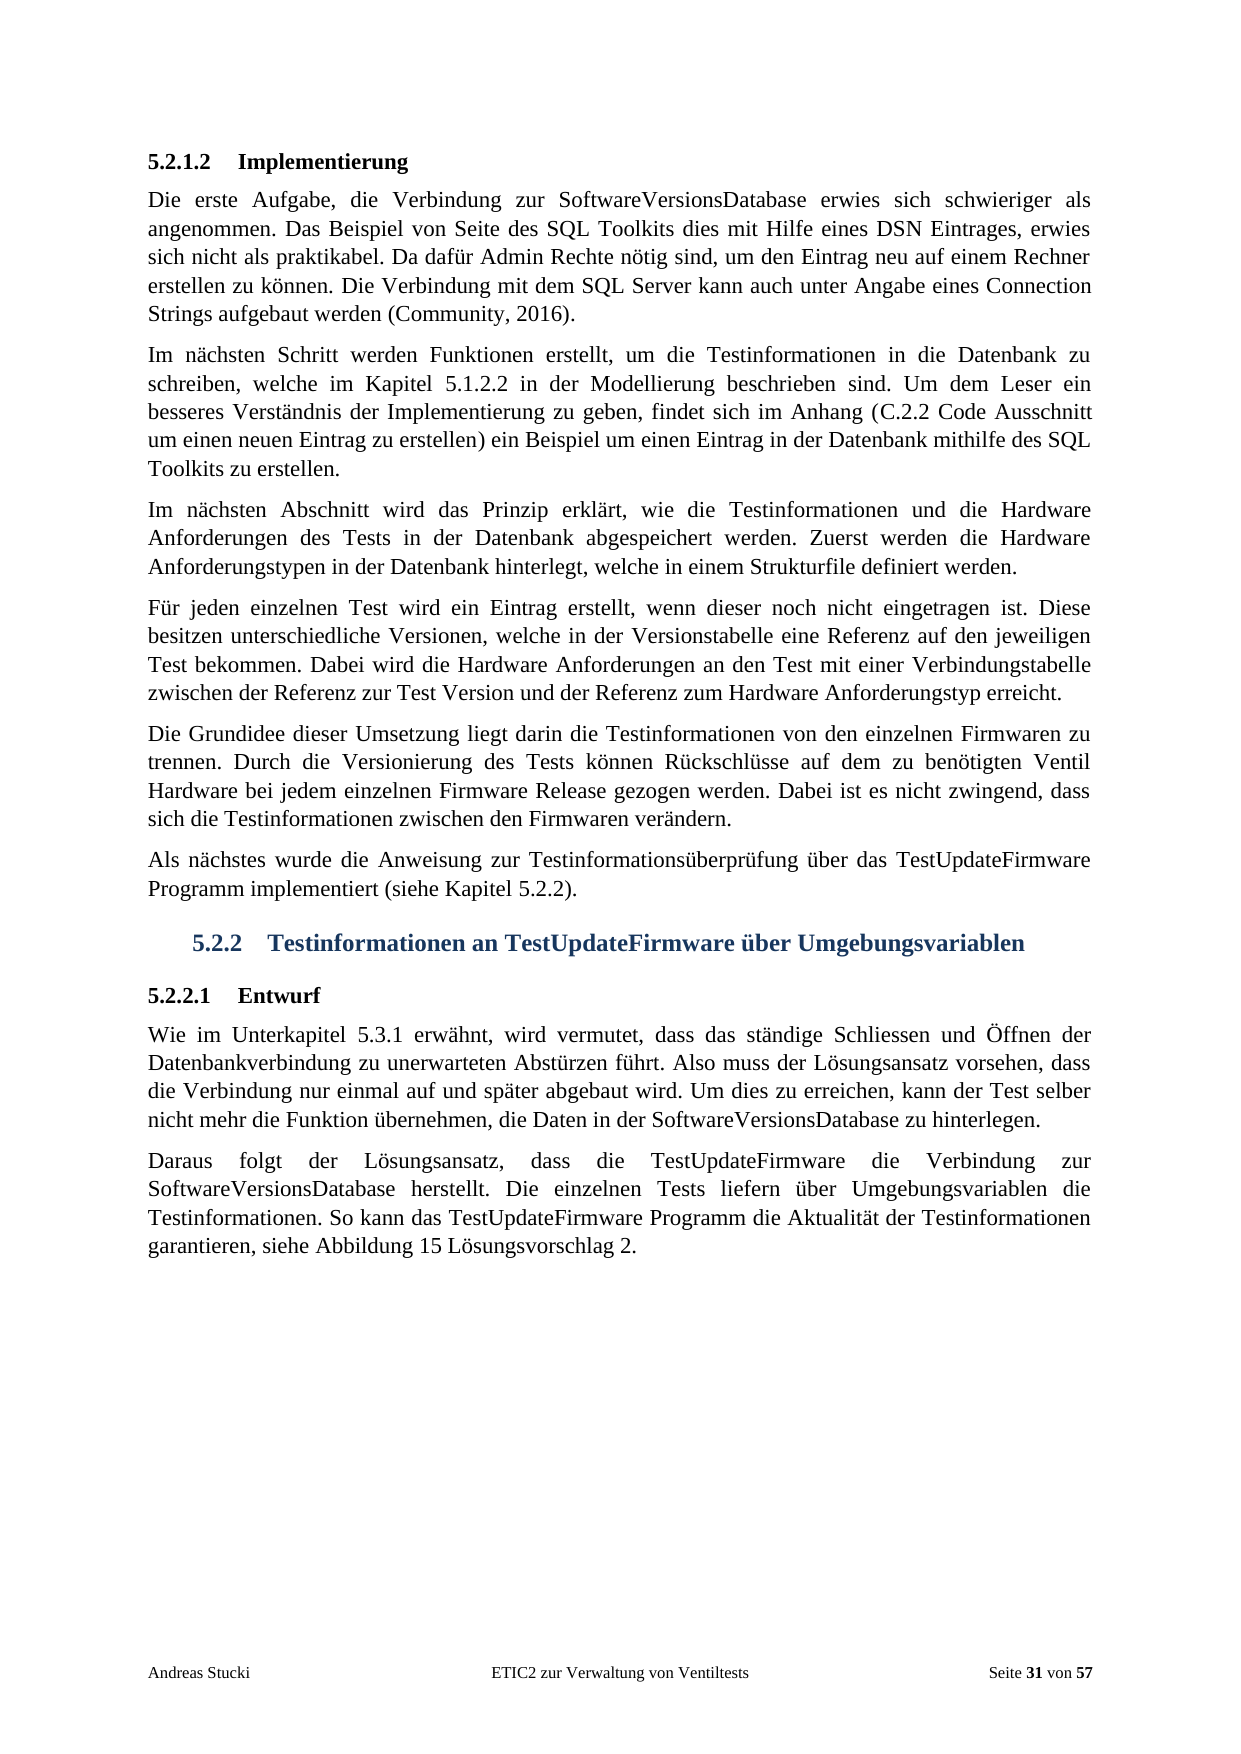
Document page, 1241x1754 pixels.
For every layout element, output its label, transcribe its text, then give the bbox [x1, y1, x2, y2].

subtitle Implementierung [148, 148, 1092, 174]
text Im nächsten Schritt werden Funktionen erstellt, um die Testinformationen in die Datenbank zu schreiben, welche im Kapitel 5.1.2.2 in der Modellierung beschrieben sind. Um dem Leser ein besseres Verständnis der Implementierung zu geben, findet sich im Anhang (C.2.2 Code Ausschnitt um einen neuen Eintrag zu erstellen) ein Beispiel um einen Eintrag in der Datenbank mithilfe des SQL Toolkits zu erstellen. [148, 341, 1092, 481]
subtitle Testinformationen an TestUpdateFirmware über Umgebungsvariablen [192, 928, 1092, 957]
text Daraus folgt der Lösungsansatz, dass die TestUpdateFirmware die Verbindung zur SoftwareVersionsDatabase herstellt. Die einzelnen Tests liefern über Umgebungsvariablen die Testinformationen. So kann das TestUpdateFirmware Programm die Aktualität der Testinformationen garantieren, siehe Abbildung 15 Lösungsvorschlag 2. [148, 1147, 1092, 1259]
text Im nächsten Abschnitt wird das Prinzip erklärt, wie die Testinformationen und die Hardware Anforderungen des Tests in der Datenbank abgespeichert werden. Zuerst werden die Hardware Anforderungstypen in der Datenbank hinterlegt, welche in einem Strukturfile definiert werden. [148, 496, 1092, 579]
text Für jeden einzelnen Test wird ein Eintrag erstellt, wenn dieser noch nicht eingetragen ist. Diese besitzen unterschiedliche Versionen, welche in der Versionstabelle eine Referenz auf den jeweiligen Test bekommen. Dabei wird die Hardware Anforderungen an den Test mit einer Verbindungstabelle zwischen der Referenz zur Test Version und der Referenz zum Hardware Anforderungstyp erreicht. [148, 594, 1092, 705]
text Die Grundidee dieser Umsetzung liegt darin die Testinformationen von den einzelnen Firmwaren zu trennen. Durch die Versionierung des Tests können Rückschlüsse auf dem zu benötigten Ventil Hardware bei jedem einzelnen Firmware Release gezogen werden. Dabei ist es nicht zwingend, dass sich die Testinformationen zwischen den Firmwaren verändern. [148, 720, 1092, 832]
subtitle Entwurf [148, 982, 1092, 1008]
text Wie im Unterkapitel 5.3.1 erwähnt, wird vermutet, dass das ständige Schliessen und Öffnen der Datenbankverbindung zu unerwarteten Abstürzen führt. Also muss der Lösungsansatz vorsehen, dass die Verbindung nur einmal auf und später abgebaut wird. Um dies zu erreichen, kann der Test selber nicht mehr die Funktion übernehmen, die Daten in der SoftwareVersionsDatabase zu hinterlegen. [148, 1021, 1092, 1132]
text Die erste Aufgabe, die Verbindung zur SoftwareVersionsDatabase erwies sich schwieriger als angenommen. Das Beispiel von Seite des SQL Toolkits dies mit Hilfe eines DSN Eintrages, erwies sich nicht als praktikabel. Da dafür Admin Rechte nötig sind, um den Eintrag neu auf einem Rechner erstellen zu können. Die Verbindung mit dem SQL Server kann auch unter Angabe eines Connection Strings aufgebaut werden . [148, 187, 1092, 327]
text Als nächstes wurde die Anweisung zur Testinformationsüberprüfung über das TestUpdateFirmware Programm implementiert (siehe Kapitel 5.2.2). [148, 846, 1092, 901]
